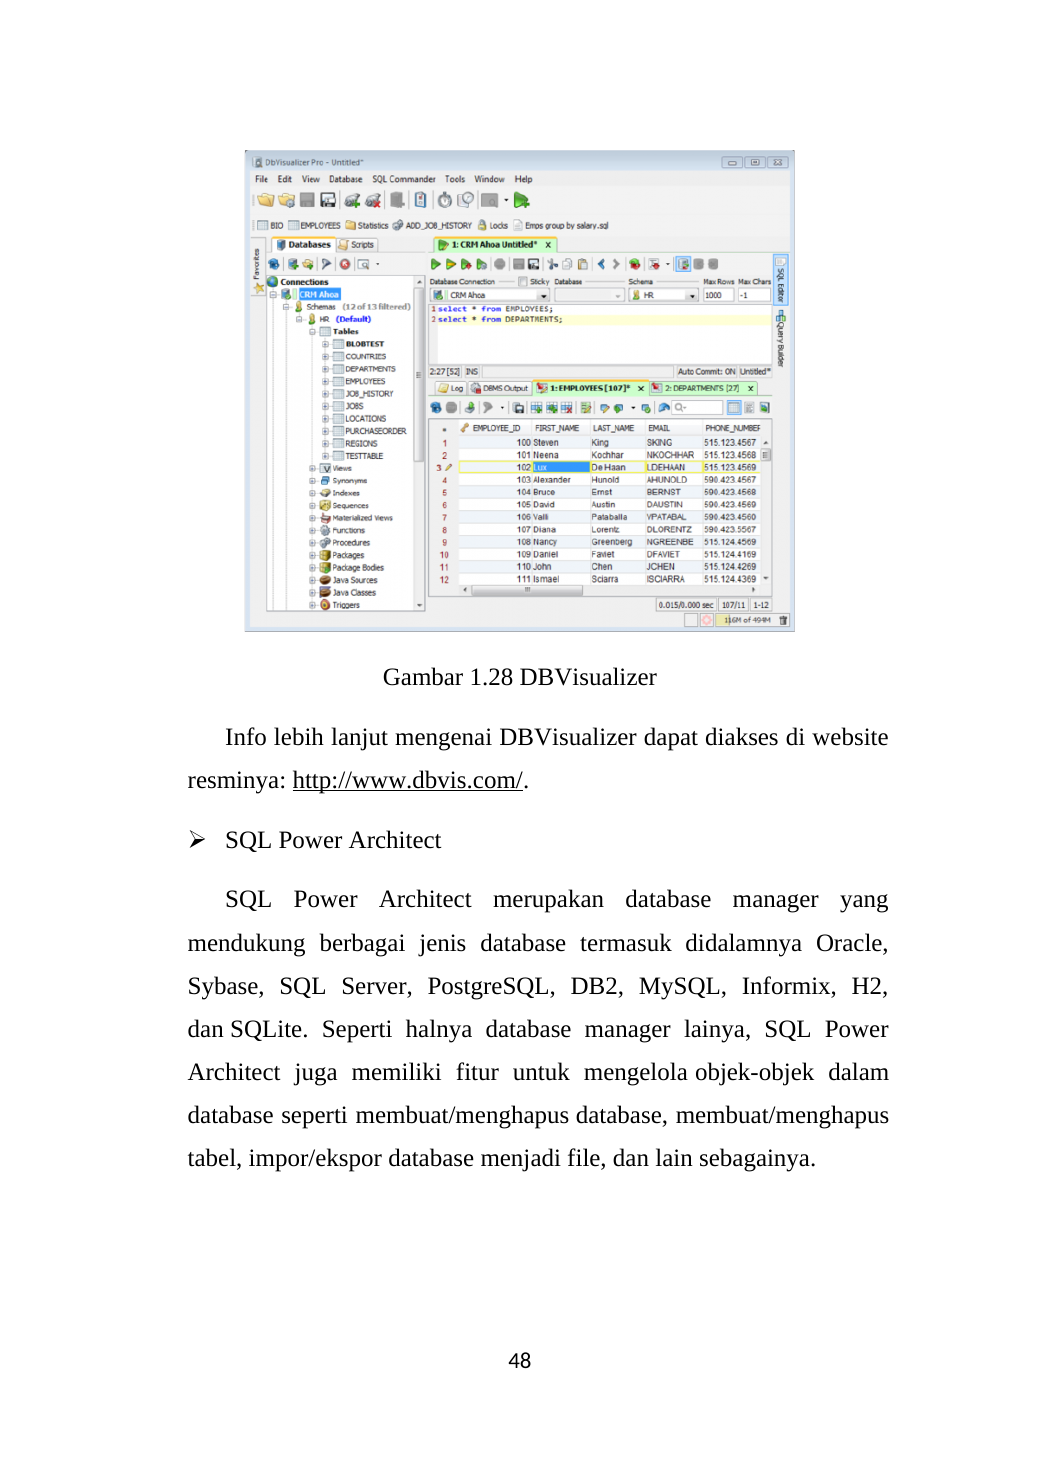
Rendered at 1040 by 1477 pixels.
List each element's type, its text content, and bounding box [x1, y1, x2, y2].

text Gambar 1.28 DBVisualizer [150, 662, 889, 691]
text SQL Power Architect merupakan database manager yang mendukung berbagai jenis database termasuk didalamnya Oracle, Sybase, SQL Server, PostgreSQL, DB2, MySQL, Informix, H2, dan SQLite. Seperti halnya database manager lainya, SQL Power Architect juga memiliki fitur untuk mengelola objek-objek dalam database seperti membuat/menghapus database, membuat/menghapus tabel, impor/ekspor database menjadi file, dan lain sebagainya. [187, 884, 889, 1172]
text Info lebih lanjut mengenai DBVisualizer dapat diakses di website resminya: http://www.dbvis.com/. [187, 722, 889, 794]
list SQL Power Architect [187, 825, 889, 853]
picture [244, 150, 795, 632]
